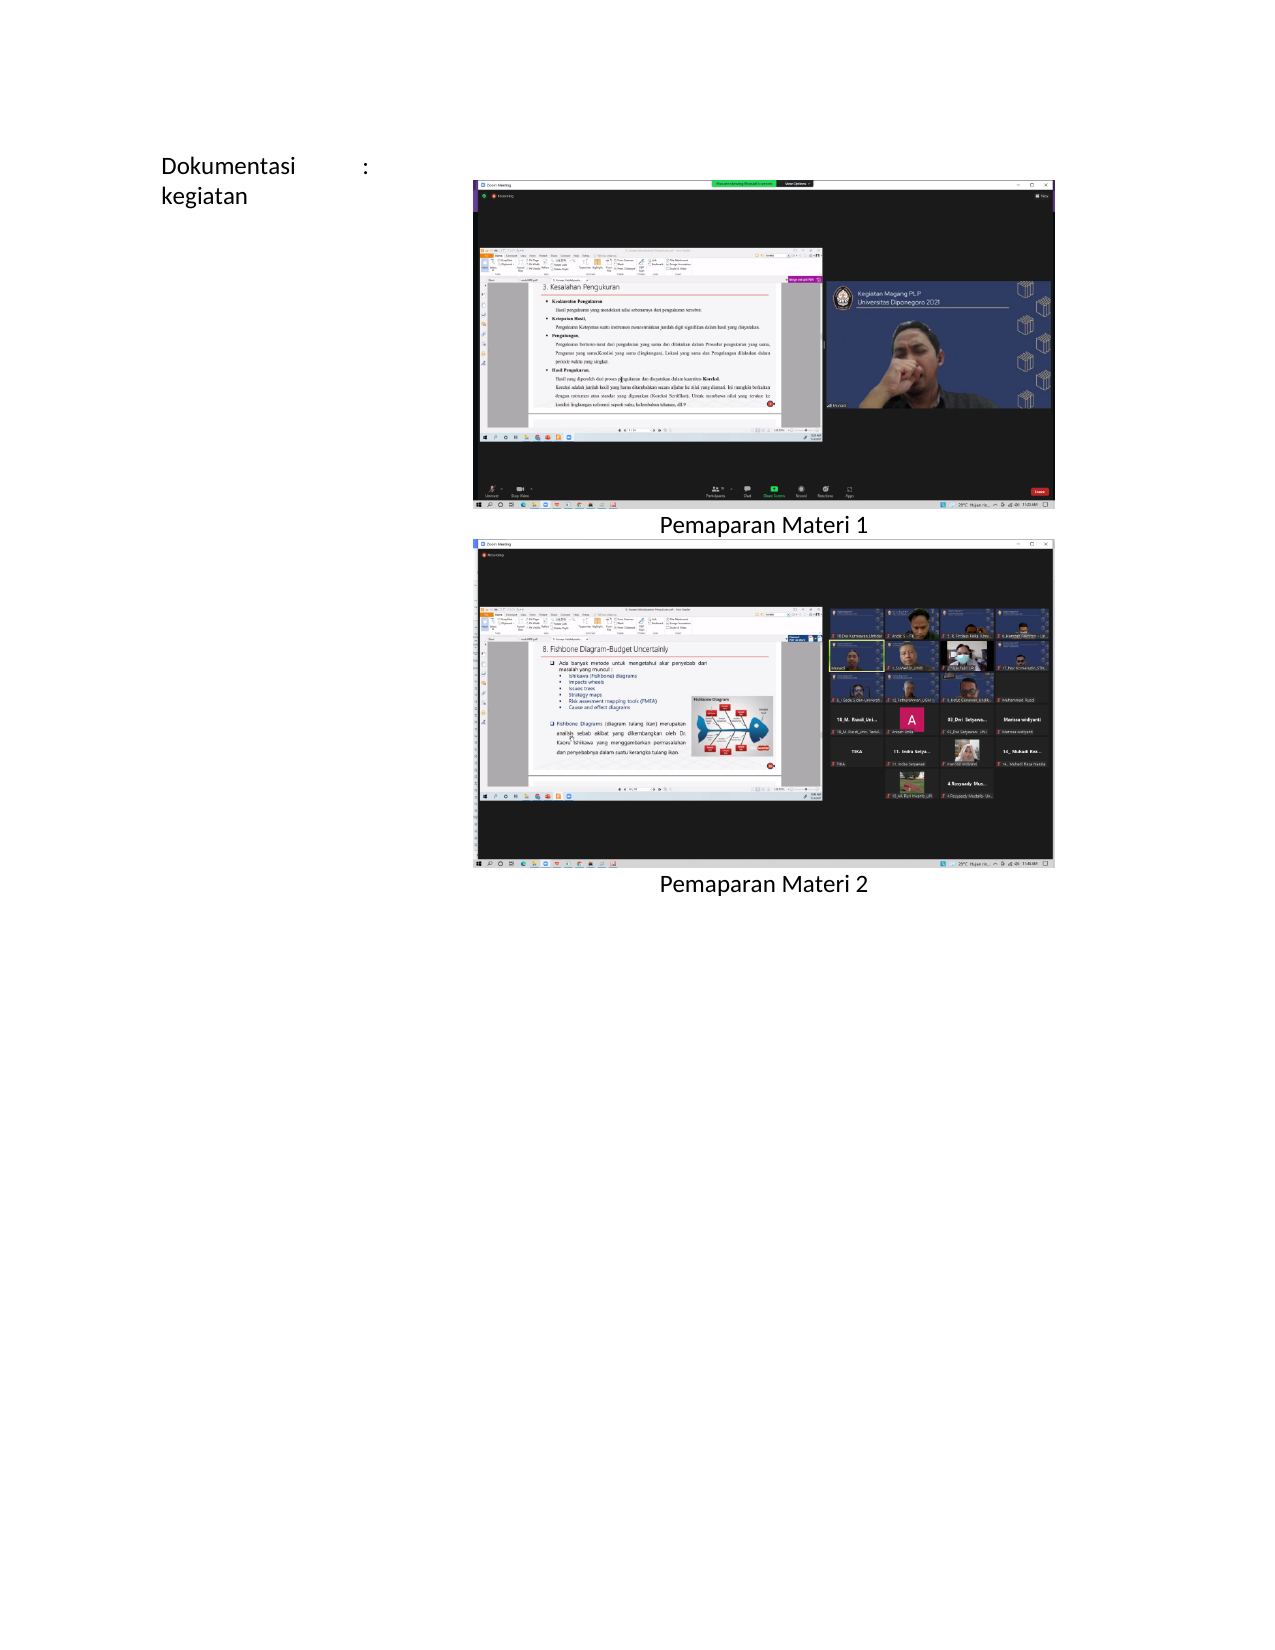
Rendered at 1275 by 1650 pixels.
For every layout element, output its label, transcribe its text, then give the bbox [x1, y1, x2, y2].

table_cell Dokumentasi kegiatan [150, 150, 351, 929]
picture [473, 539, 1055, 868]
picture [473, 180, 1055, 509]
table_cell : [351, 150, 380, 929]
table_cell Pemaparan Materi 1 Pemaparan Materi 2 [380, 150, 1147, 929]
